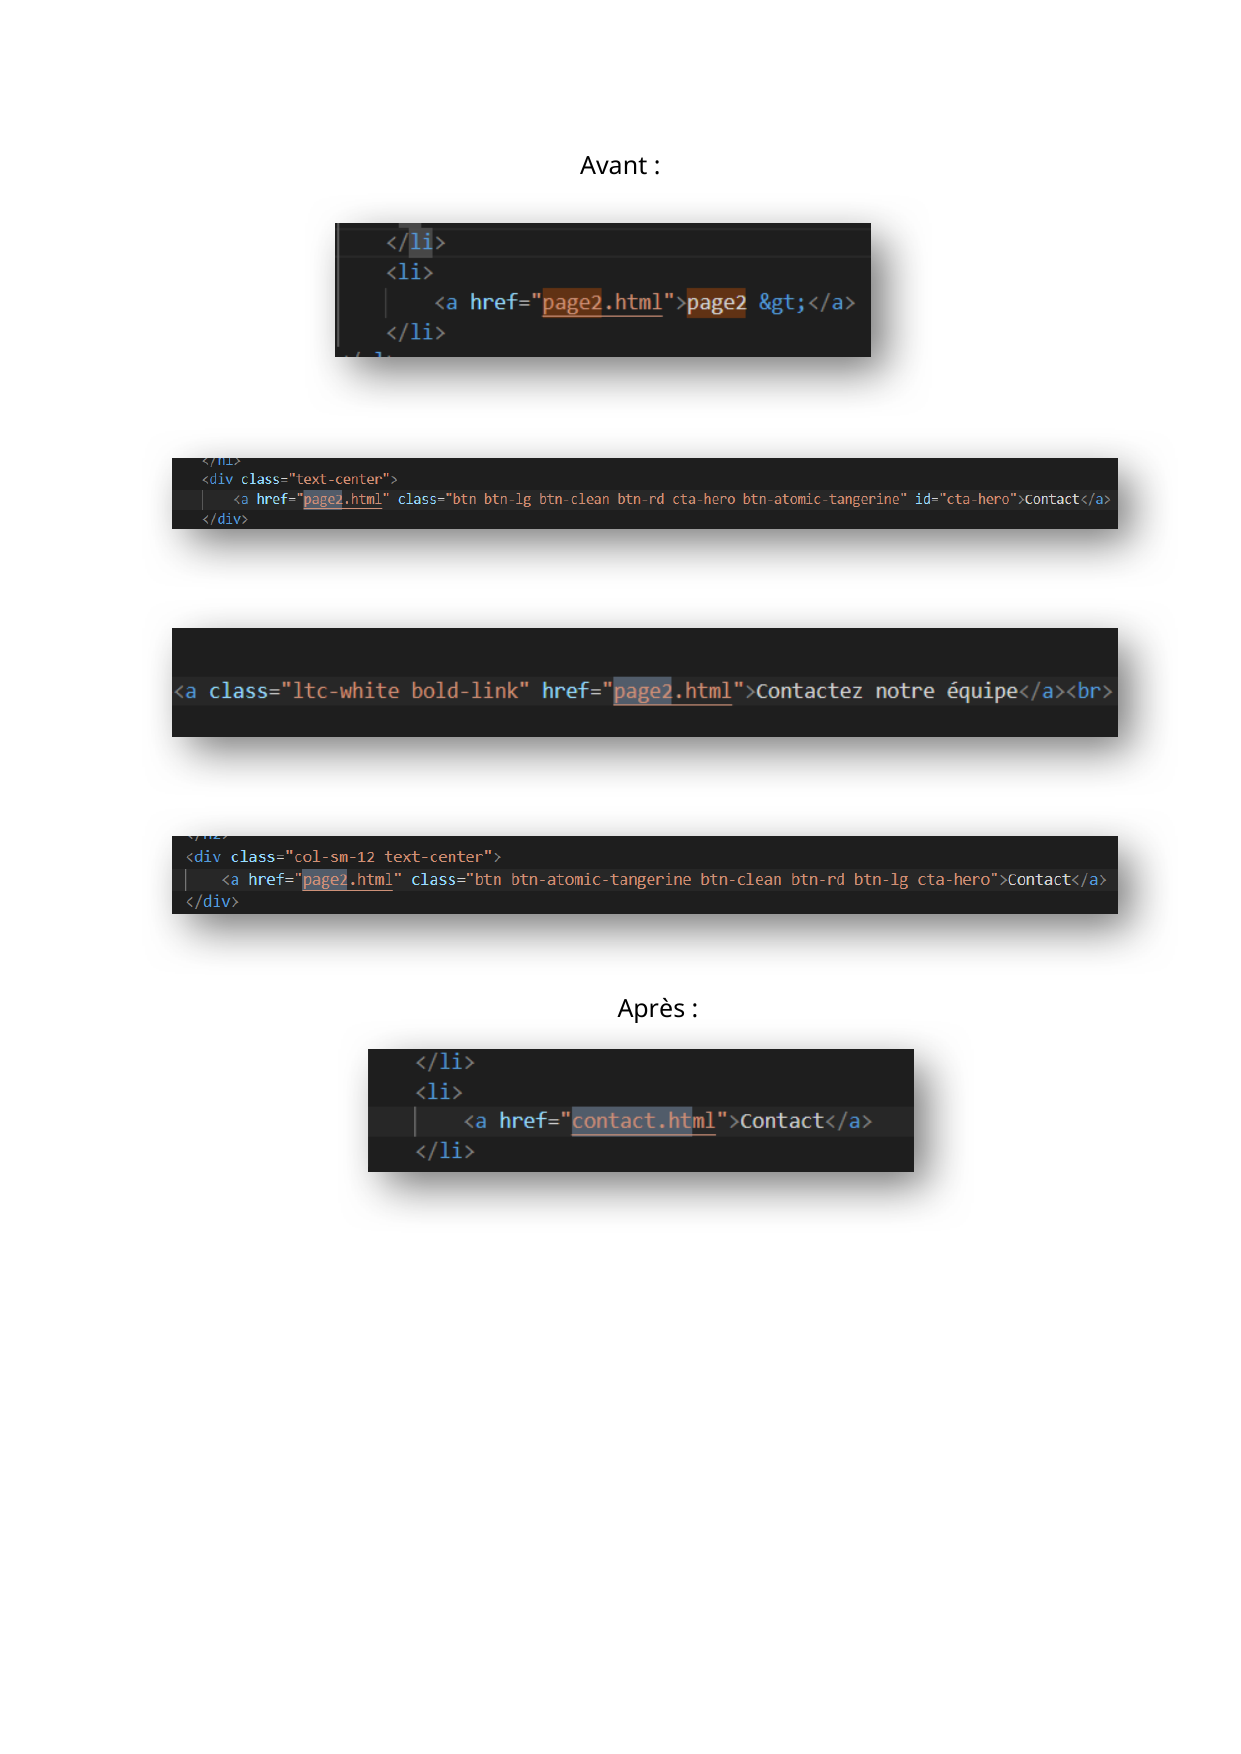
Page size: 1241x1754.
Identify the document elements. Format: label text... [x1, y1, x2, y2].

picture [172, 628, 1118, 737]
list Après : [223, 990, 1093, 1024]
text Avant : [148, 148, 1093, 182]
picture [172, 458, 1118, 529]
picture [172, 836, 1118, 914]
picture [368, 1049, 914, 1172]
picture [335, 223, 871, 357]
